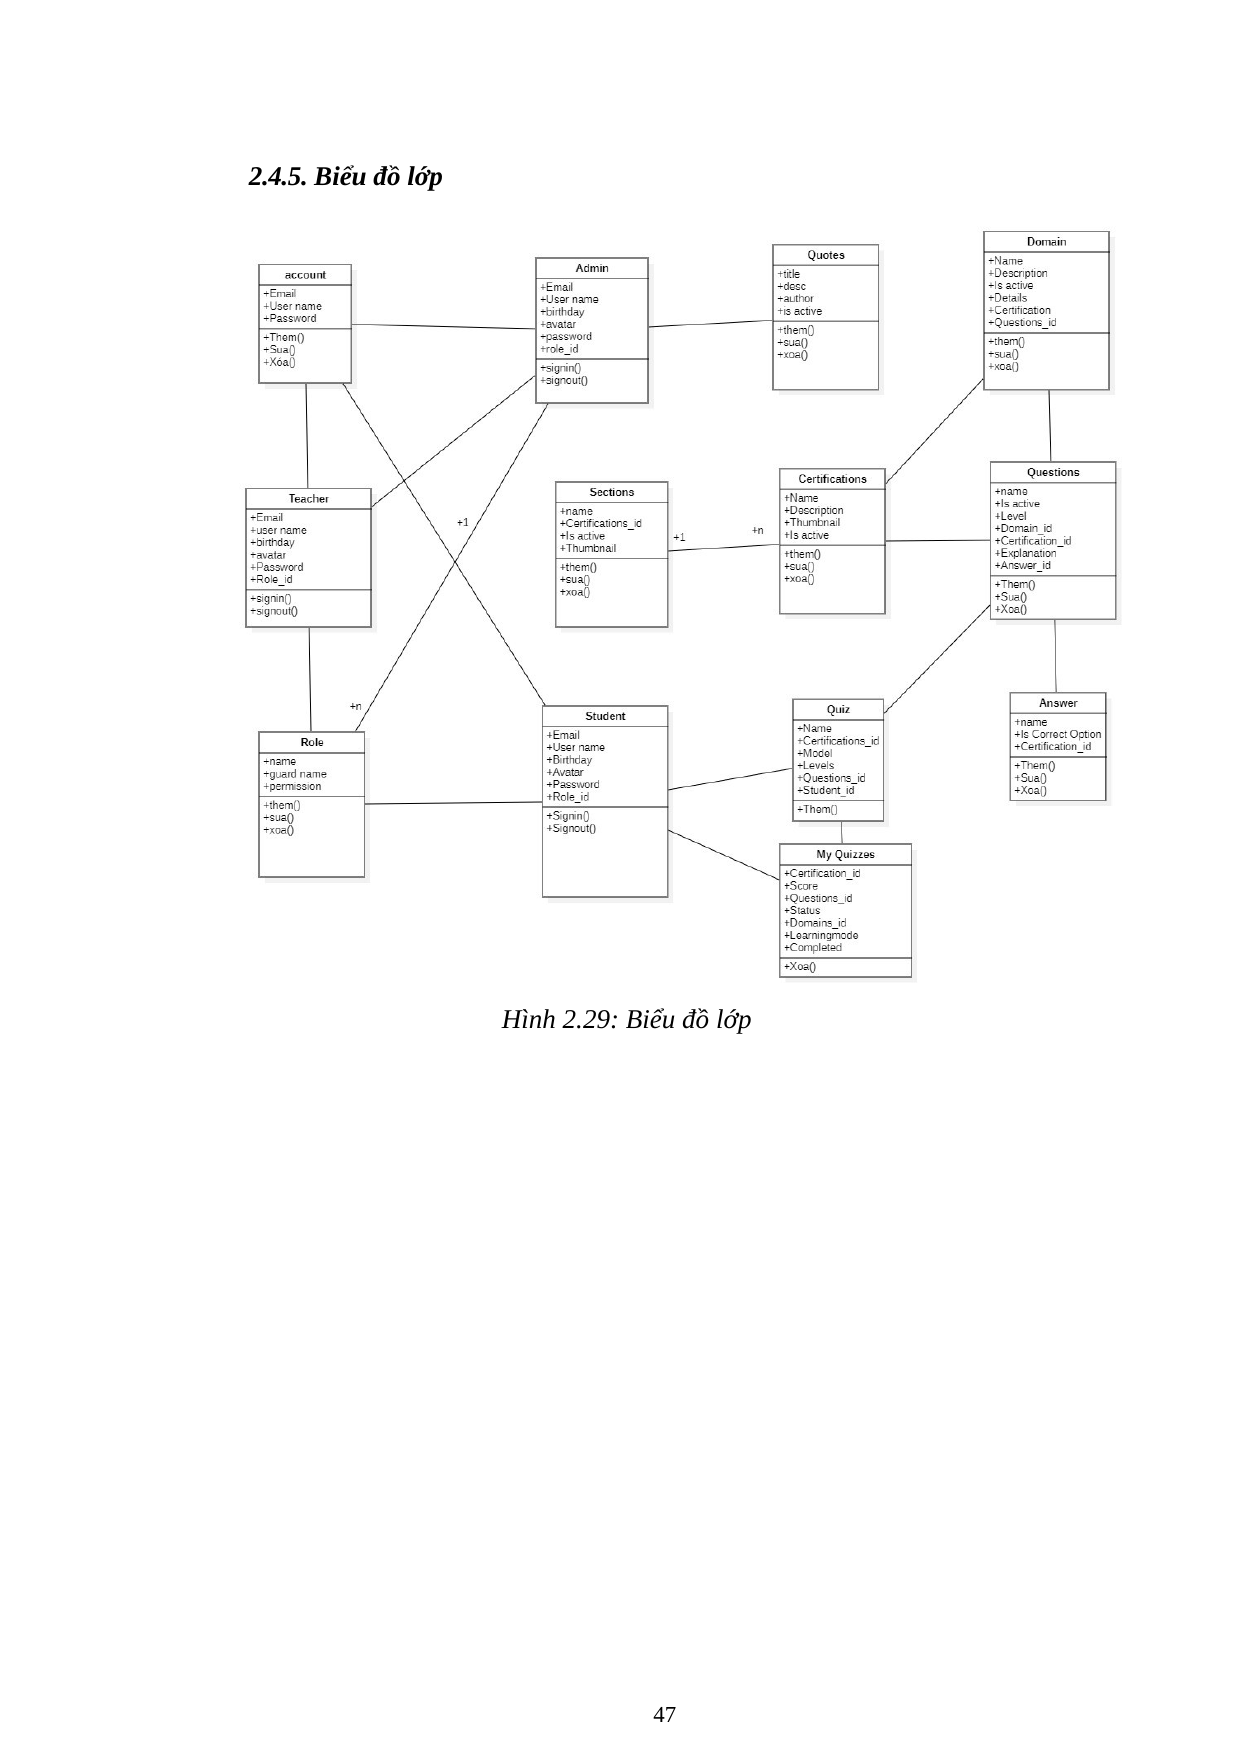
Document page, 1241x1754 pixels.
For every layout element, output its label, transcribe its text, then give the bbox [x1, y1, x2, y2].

picture [206, 213, 1182, 983]
text Hình 2.29: Biểu đồ lớp [207, 1003, 1046, 1034]
text 2.4.5. Biểu đồ lớp [249, 160, 1122, 191]
